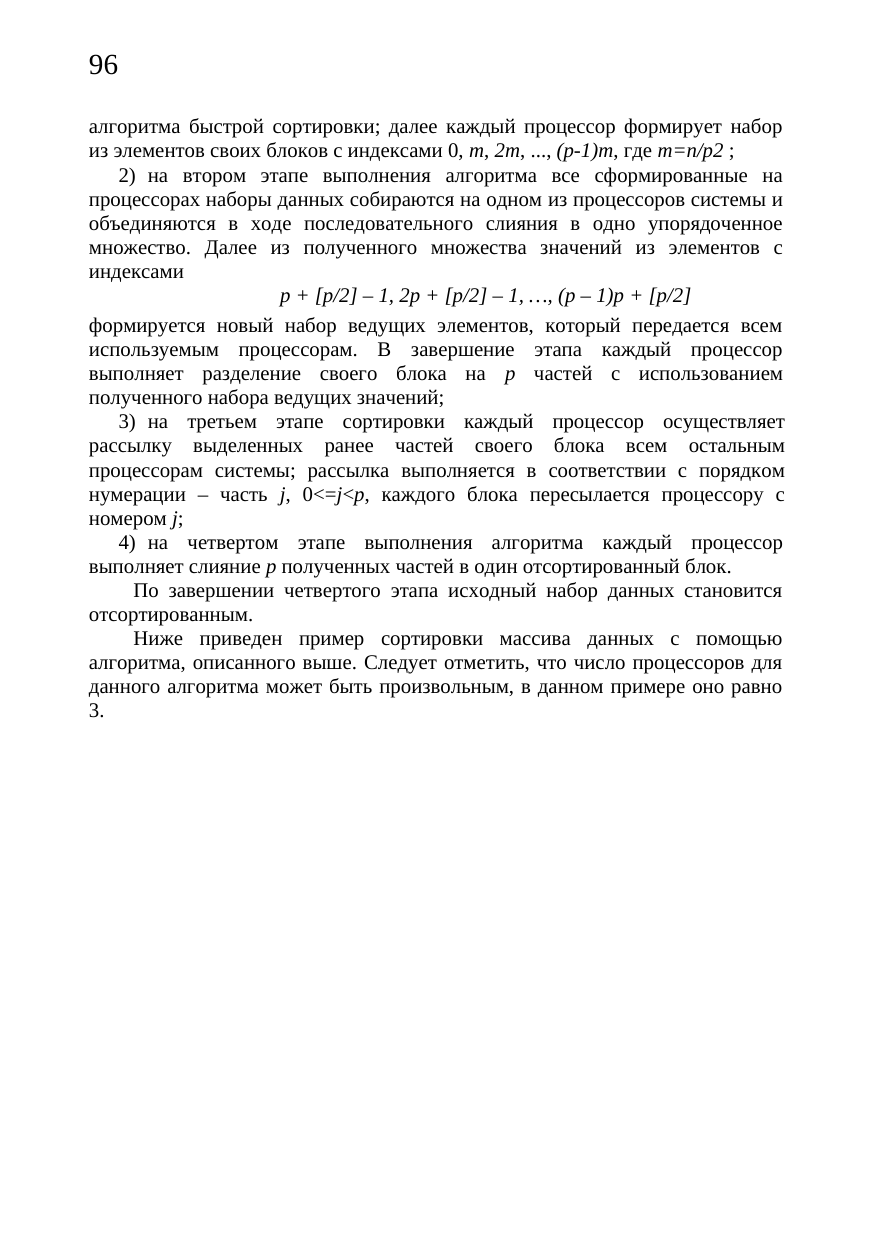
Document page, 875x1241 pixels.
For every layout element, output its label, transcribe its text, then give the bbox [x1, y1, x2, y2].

list на четвертом этапе выполнения алгоритма каждый процессор выполняет слияние p полученных частей в один отсортированный блок. [89, 530, 783, 578]
list на втором этапе выполнения алгоритма все сформированные на процессорах наборы данных собираются на одном из процессоров системы и объединяются в ходе последовательного слияния в одно упорядоченное множество. Далее из полученного множества значений из элементов с индексами [89, 162, 783, 283]
list на третьем этапе сортировки каждый процессор осуществляет рассылку выделенных ранее частей своего блока всем остальным процессорам системы; рассылка выполняется в соответствии с порядком нумерации – часть j, 0<=j<p, каждого блока пересылается процессору с номером j; [89, 409, 785, 530]
text По завершении четвертого этапа исходный набор данных становится отсортированным. [89, 578, 783, 626]
text Ниже приведен пример сортировки массива данных с помощью алгоритма, описанного выше. Следует отметить, что число процессоров для данного алгоритма может быть произвольным, в данном примере оно равно 3. [89, 626, 783, 722]
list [89, 114, 783, 162]
text p + [p/2] – 1, 2p + [p/2] – 1, …, (p – 1)p + [p/2] [186, 283, 785, 307]
text формируется новый набор ведущих элементов, который передается всем используемым процессорам. В завершение этапа каждый процессор выполняет разделение своего блока на p частей с использованием полученного набора ведущих значений; [89, 313, 783, 409]
